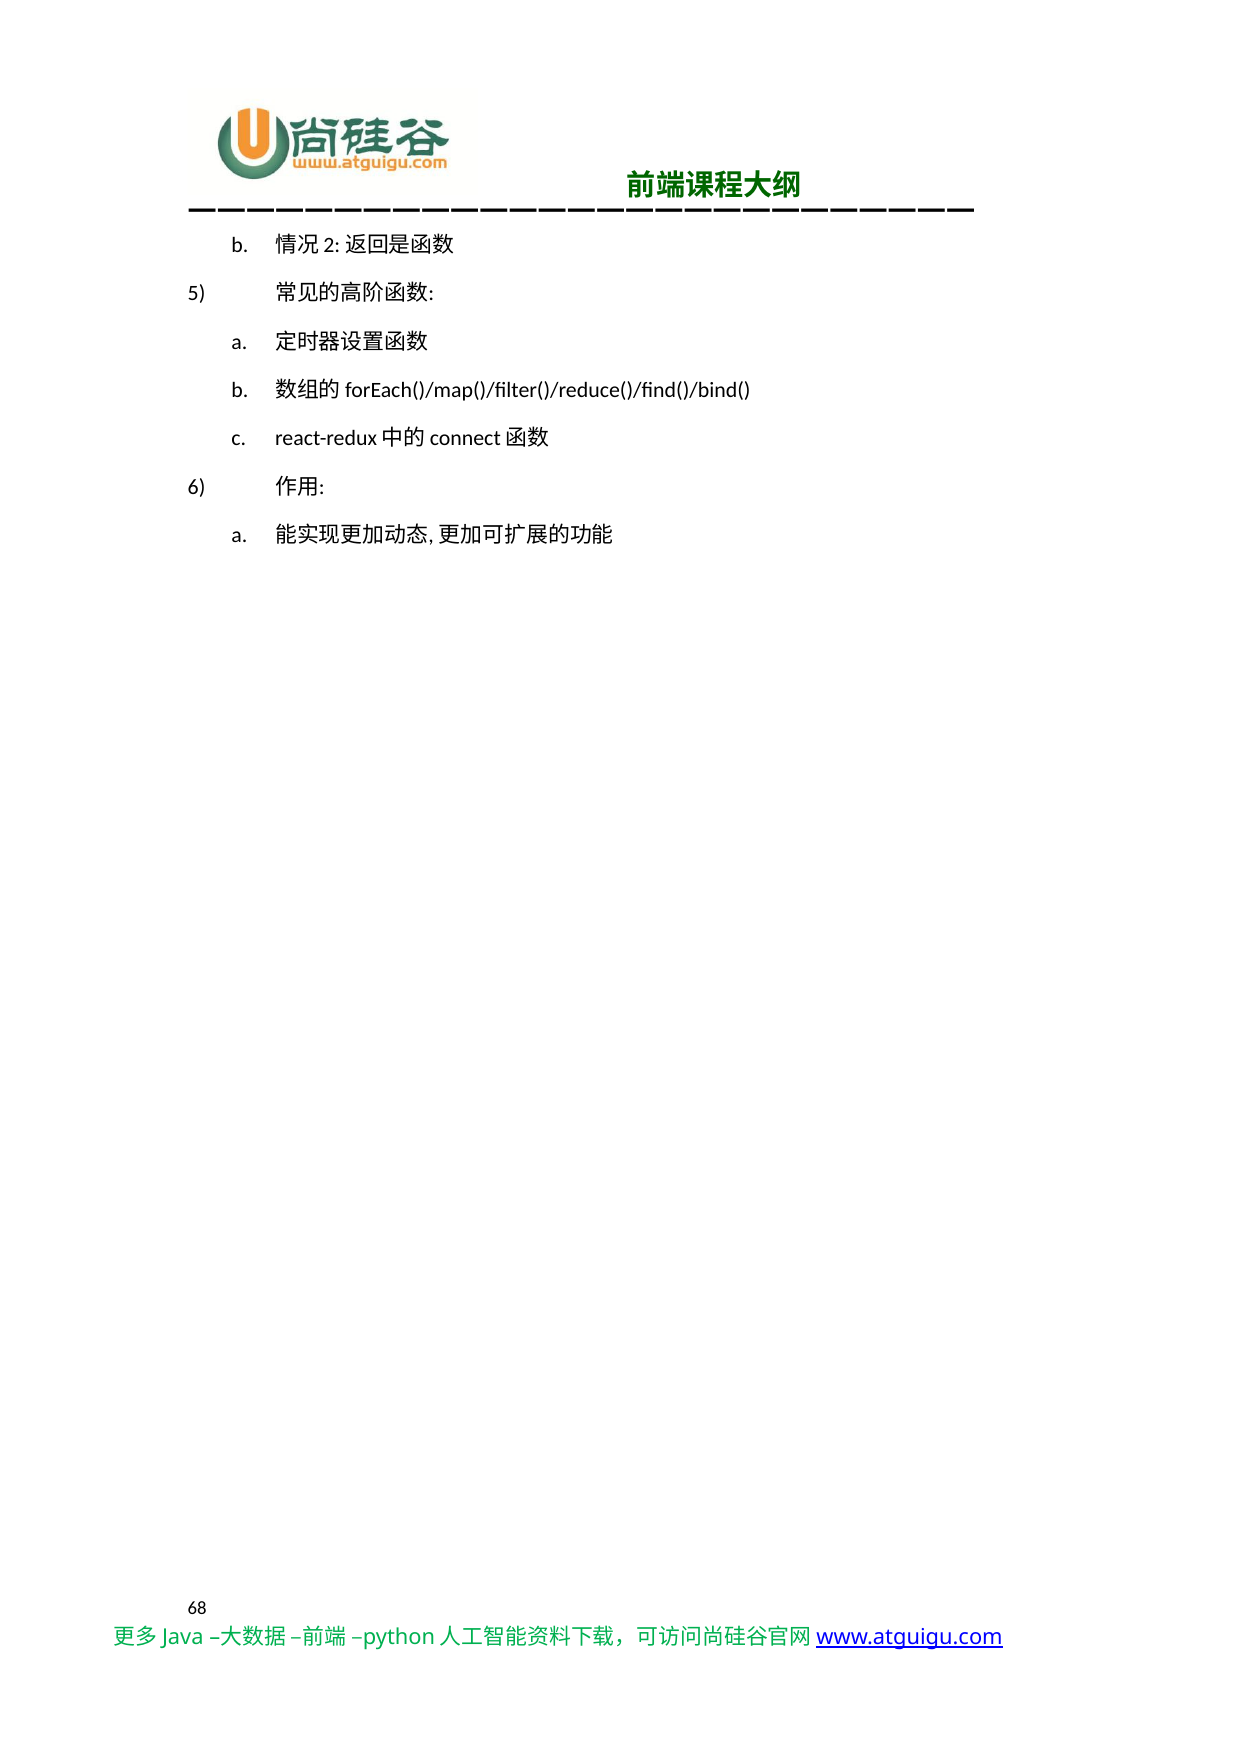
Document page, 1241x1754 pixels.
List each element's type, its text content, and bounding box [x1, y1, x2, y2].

list 情况2: 返回是函数 [231, 227, 1053, 259]
list 数组的forEach()/map()/filter()/reduce()/find()/bind() [231, 372, 1053, 404]
list 能实现更加动态, 更加可扩展的功能 [231, 517, 1053, 549]
picture [187, 88, 479, 195]
list react-redux中的connect函数 [231, 420, 1053, 452]
list 常见的高阶函数: [187, 275, 1053, 307]
list 定时器设置函数 [231, 323, 1053, 356]
list 作用: [187, 468, 1053, 501]
